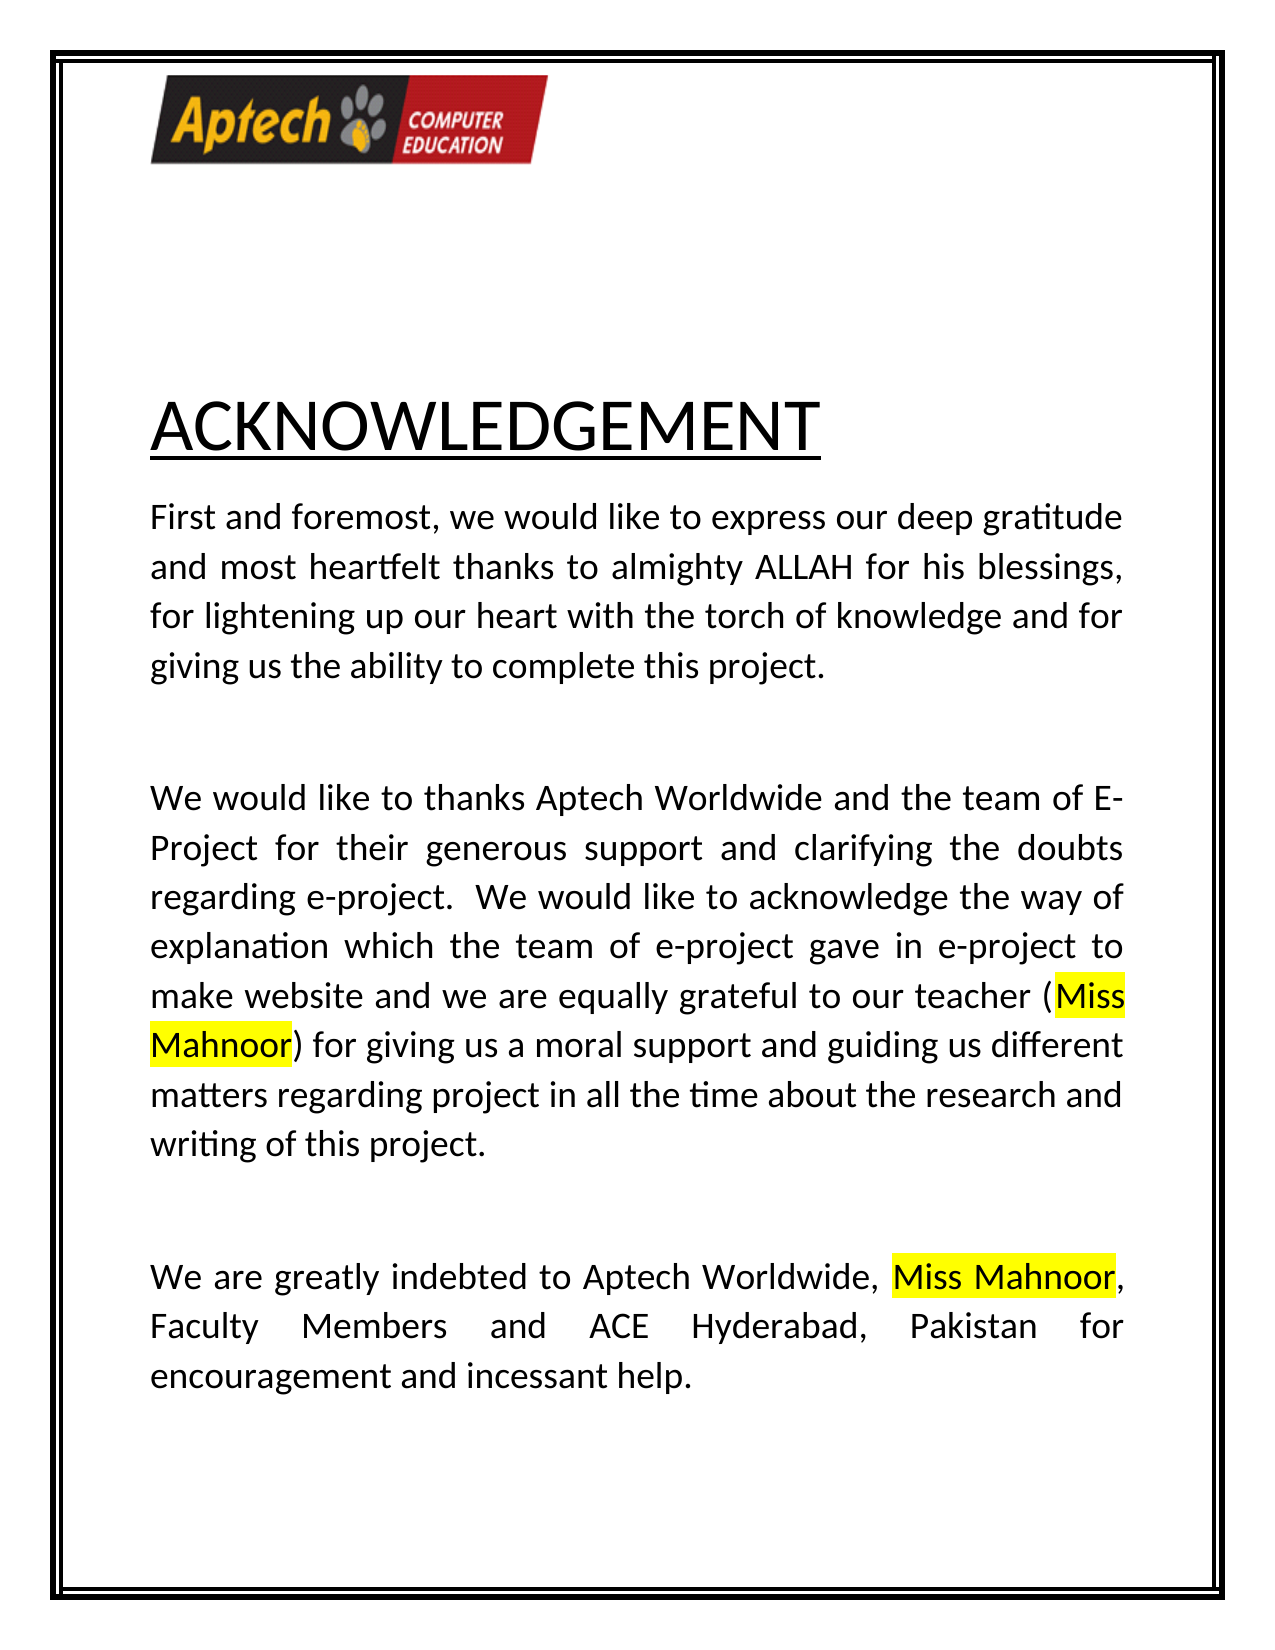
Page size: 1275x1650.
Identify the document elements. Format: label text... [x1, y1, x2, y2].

text First and foremost, we would like to express our deep gratitude and most heartfelt thanks to almighty ALLAH for his blessings, for lightening up our heart with the torch of knowledge and for giving us the ability to complete this project. [150, 493, 1125, 687]
text We would like to thanks Aptech Worldwide and the team of E-Project for their generous support and clarifying the doubts regarding e-project. We would like to acknowledge the way of explanation which the team of e-project gave in e-project to make website and we are equally grateful to our teacher (Miss Mahnoor) for giving us a moral support and guiding us different matters regarding project in all the time about the research and writing of this project. [150, 774, 1125, 1166]
picture [150, 75, 569, 186]
text We are greatly indebted to Aptech Worldwide, Miss Mahnoor, Faculty Members and ACE Hyderabad, Pakistan for encouragement and incessant help. [150, 1253, 1125, 1397]
text ACKNOWLEDGEMENT [150, 378, 1125, 469]
